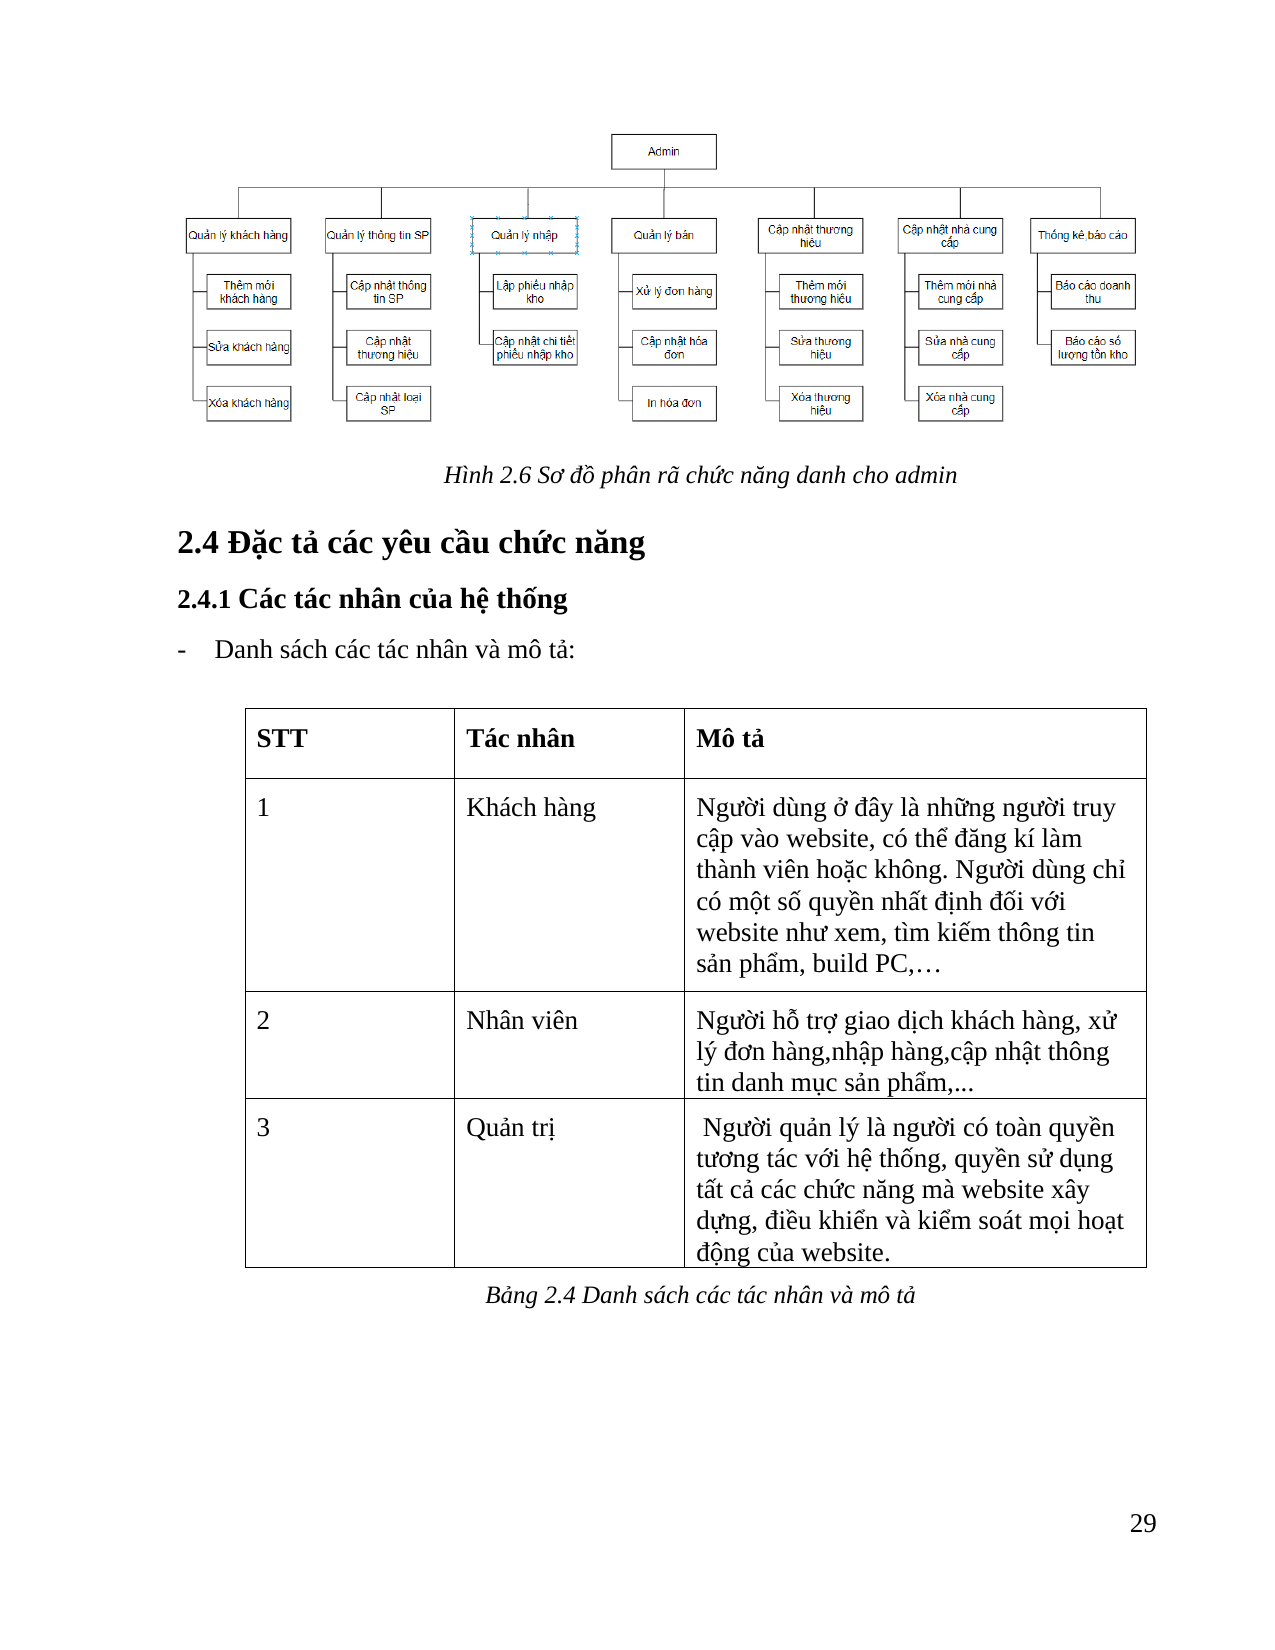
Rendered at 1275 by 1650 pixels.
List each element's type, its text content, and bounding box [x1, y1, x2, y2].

subtitle Các tác nhân của hệ thống [177, 581, 1156, 614]
table_cell Nhân viên [455, 992, 684, 1097]
subtitle Đặc tả các yêu cầu chức năng [177, 522, 1156, 561]
table_cell Khách hàng [455, 779, 684, 991]
table_header Tác nhân [455, 709, 684, 778]
table_header Mô tả [685, 709, 1146, 778]
table_cell Người hỗ trợ giao dịch khách hàng, xử lý đơn hàng,nhập hàng,cập nhật thông tin danh mục sản phẩm,... [685, 992, 1146, 1097]
text Hình 2.3 Sơ đồ phân rã chức năng danh cho admin [244, 460, 1156, 489]
table_cell 2 [246, 992, 454, 1097]
table_header STT [246, 709, 454, 778]
table_cell 3 [246, 1099, 454, 1267]
list Danh sách các tác nhân và mô tả: [177, 633, 1156, 665]
text Bảng 2.4 Danh sách các tác nhân và mô tả [244, 1280, 1156, 1309]
table_cell Người quản lý là người có toàn quyền tương tác với hệ thống, quyền sử dụng tất cả các chức năng mà website xây dựng, điều khiển và kiểm soát mọi hoạt động của website. [685, 1099, 1146, 1267]
table_cell Quản trị [455, 1099, 684, 1267]
picture [179, 118, 1155, 442]
table_cell 1 [246, 779, 454, 991]
table_cell Người dùng ở đây là những người truy cập vào website, có thể đăng kí làm thành viên hoặc không. Người dùng chỉ có một số quyền nhất định đối với website như xem, tìm kiếm thông tin sản phẩm, build PC,… [685, 779, 1146, 991]
